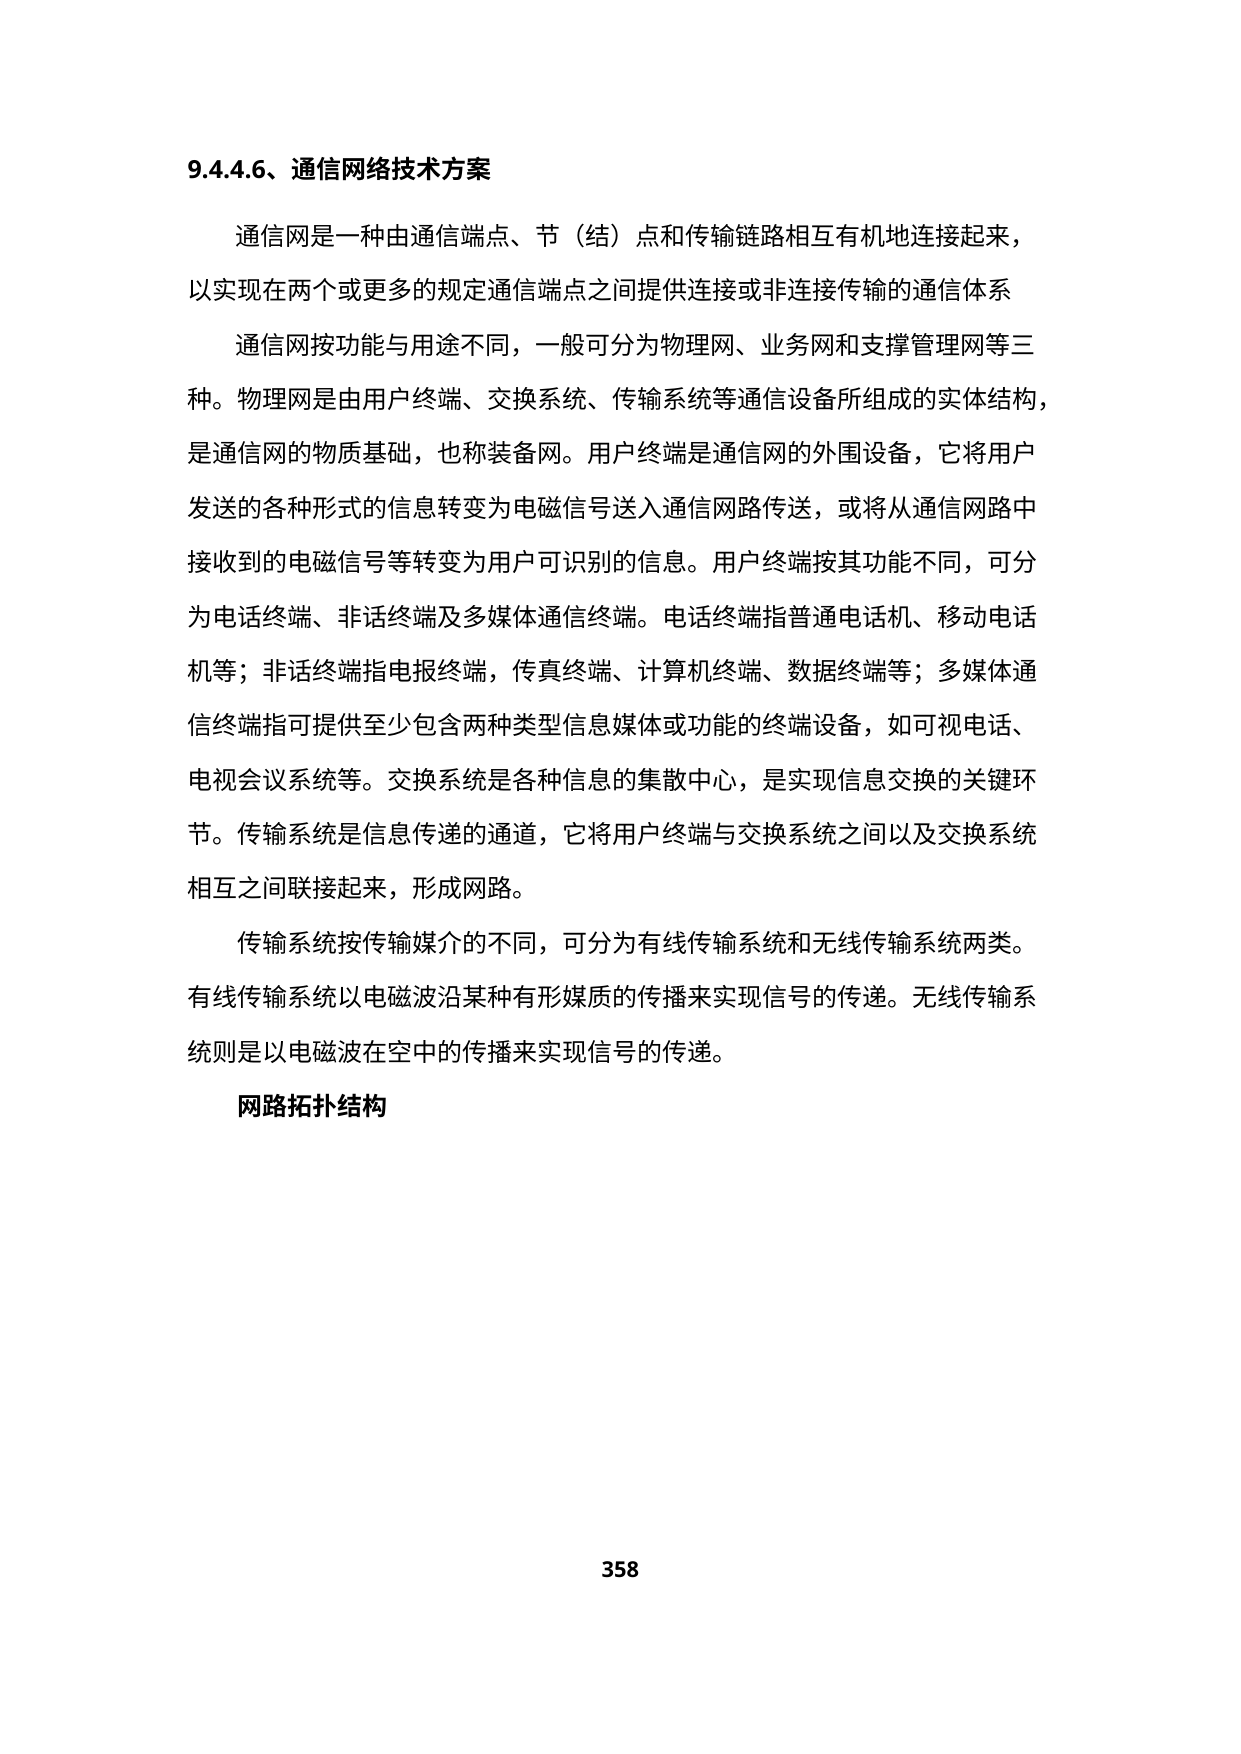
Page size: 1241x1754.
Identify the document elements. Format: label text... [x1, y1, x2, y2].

text 网路拓扑结构 [187, 1086, 1053, 1123]
text 传输系统按传输媒介的不同，可分为有线传输系统和无线传输系统两类。有线传输系统以电磁波沿某种有形媒质的传播来实现信号的传递。无线传输系统则是以电磁波在空中的传播来实现信号的传递。 [187, 923, 1053, 1068]
text 通信网是一种由通信端点、节（结）点和传输链路相互有机地连接起来，以实现在两个或更多的规定通信端点之间提供连接或非连接传输的通信体系 [187, 216, 1053, 307]
subtitle 9.4.4.6、通信网络技术方案 [187, 150, 1053, 186]
text 通信网按功能与用途不同，一般可分为物理网、业务网和支撑管理网等三种。物理网是由用户终端、交换系统、传输系统等通信设备所组成的实体结构，是通信网的物质基础，也称装备网。用户终端是通信网的外围设备，它将用户发送的各种形式的信息转变为电磁信号送入通信网路传送，或将从通信网路中接收到的电磁信号等转变为用户可识别的信息。用户终端按其功能不同，可分为电话终端、非话终端及多媒体通信终端。电话终端指普通电话机、移动电话机等；非话终端指电报终端，传真终端、计算机终端、数据终端等；多媒体通信终端指可提供至少包含两种类型信息媒体或功能的终端设备，如可视电话、电视会议系统等。交换系统是各种信息的集散中心，是实现信息交换的关键环节。传输系统是信息传递的通道，它将用户终端与交换系统之间以及交换系统相互之间联接起来，形成网路。 [187, 325, 1053, 905]
